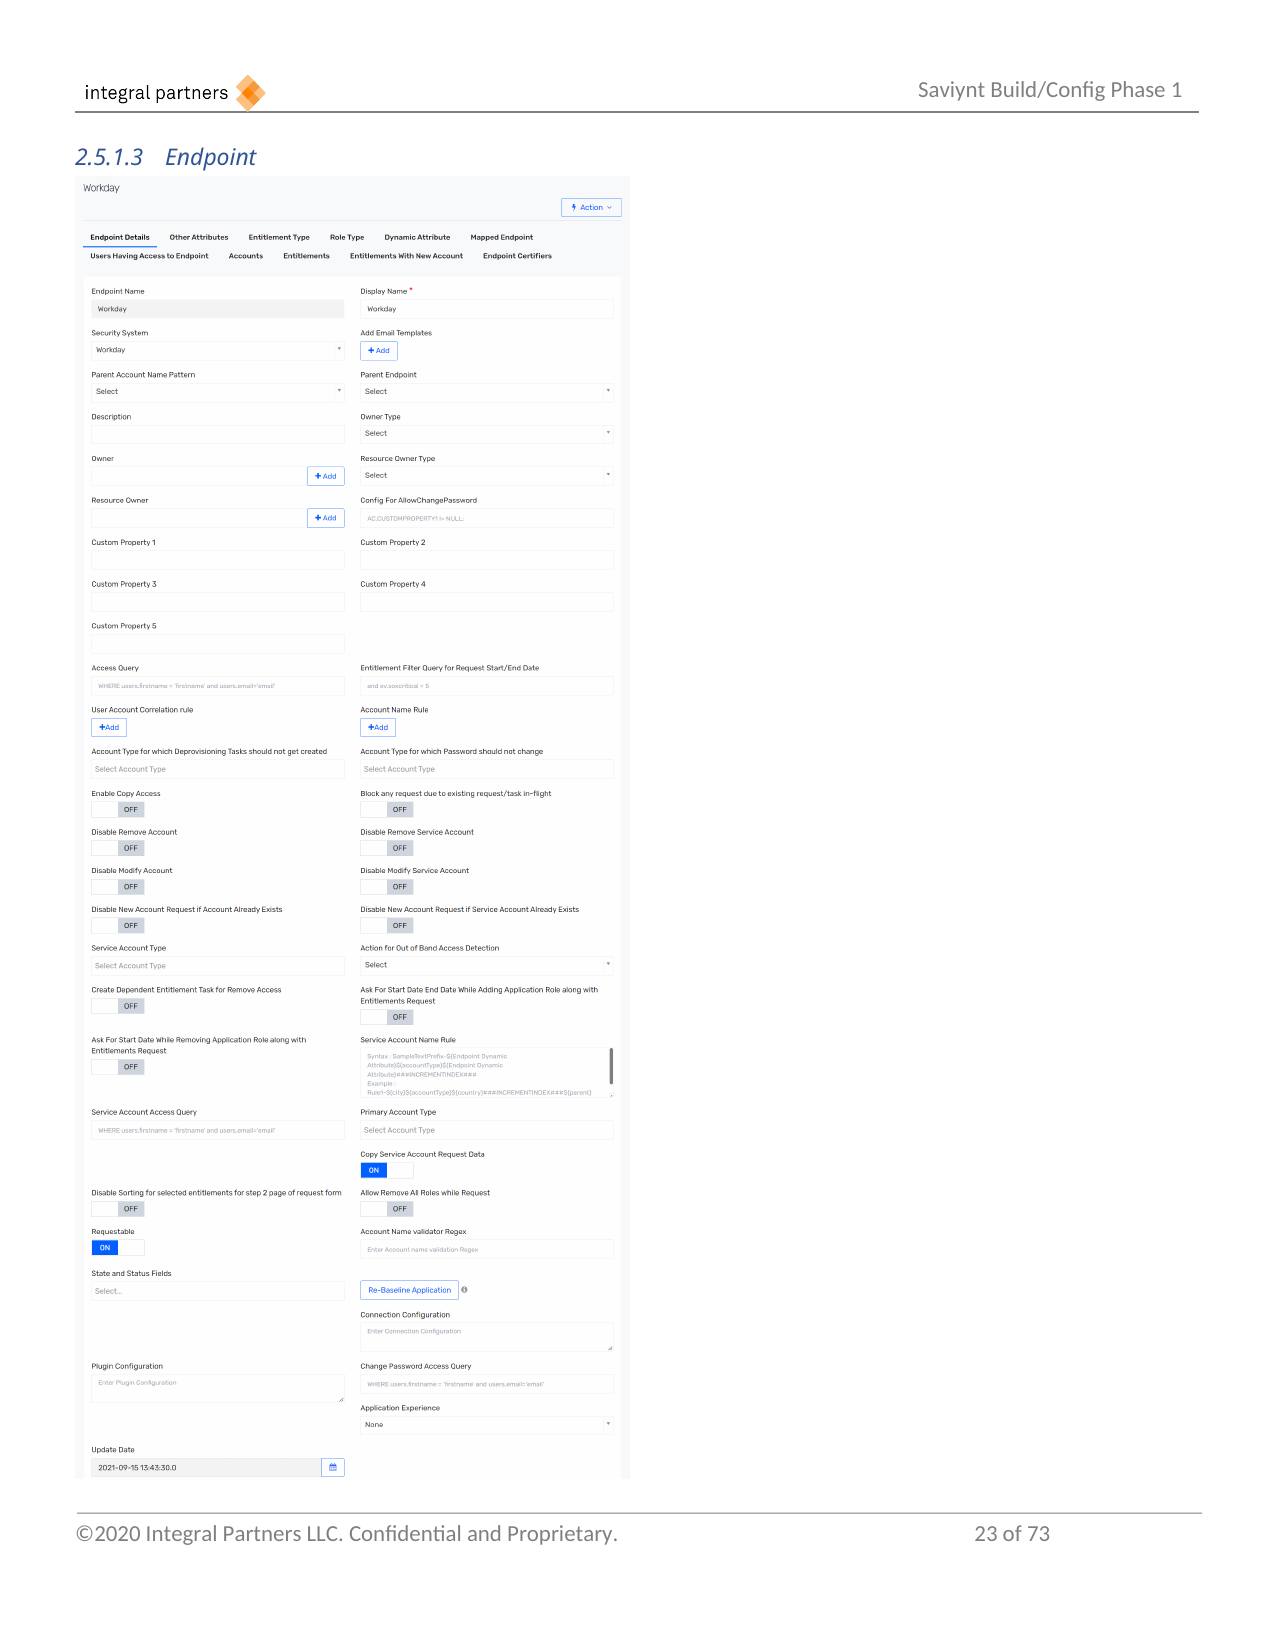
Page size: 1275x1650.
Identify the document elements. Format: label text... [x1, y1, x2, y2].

subtitle Endpoint [75, 141, 1200, 172]
picture [75, 176, 630, 1479]
picture [86, 75, 266, 112]
